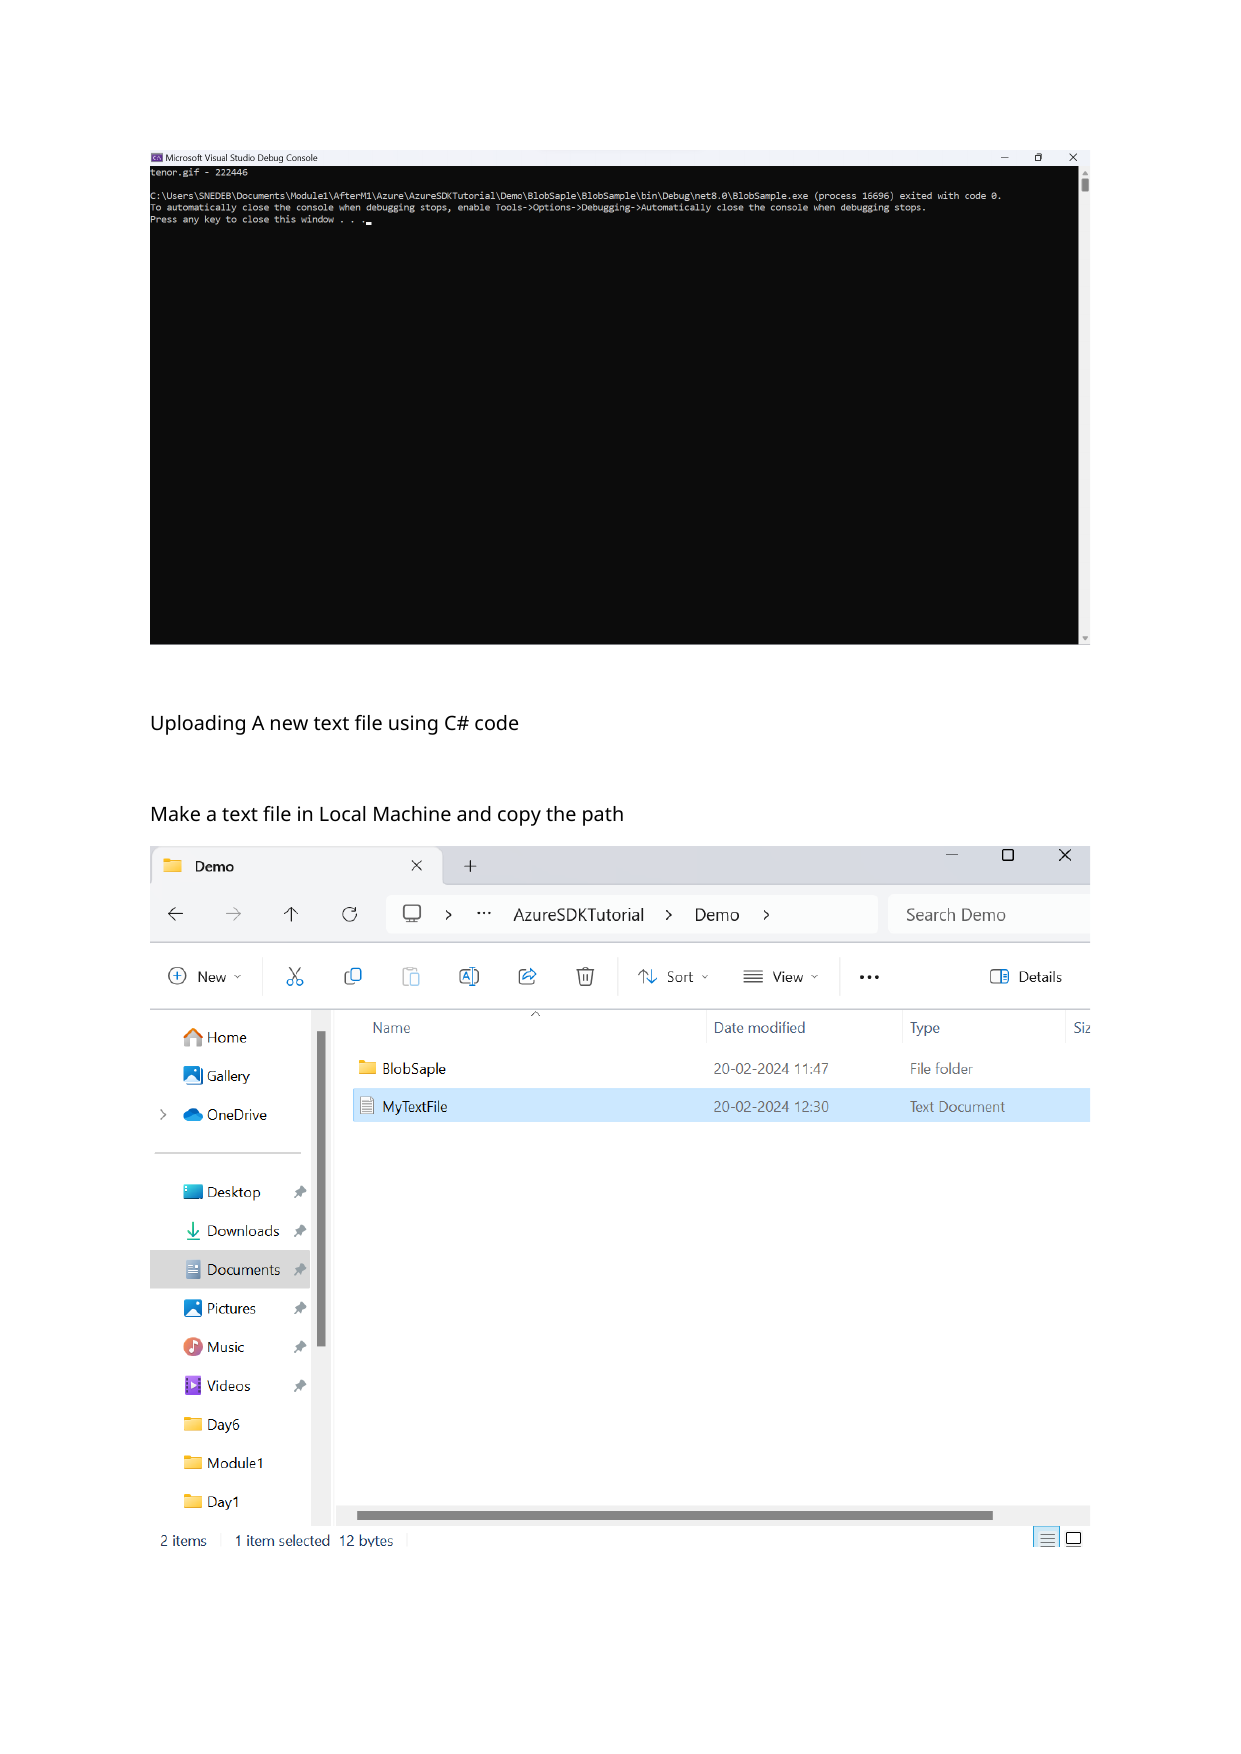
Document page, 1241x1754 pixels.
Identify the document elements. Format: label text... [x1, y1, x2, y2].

text Uploading A new text file using C# code [150, 709, 1090, 736]
picture [150, 150, 1091, 645]
text Make a text file in Local Machine and copy the path [150, 801, 1090, 828]
picture [150, 846, 1091, 1547]
